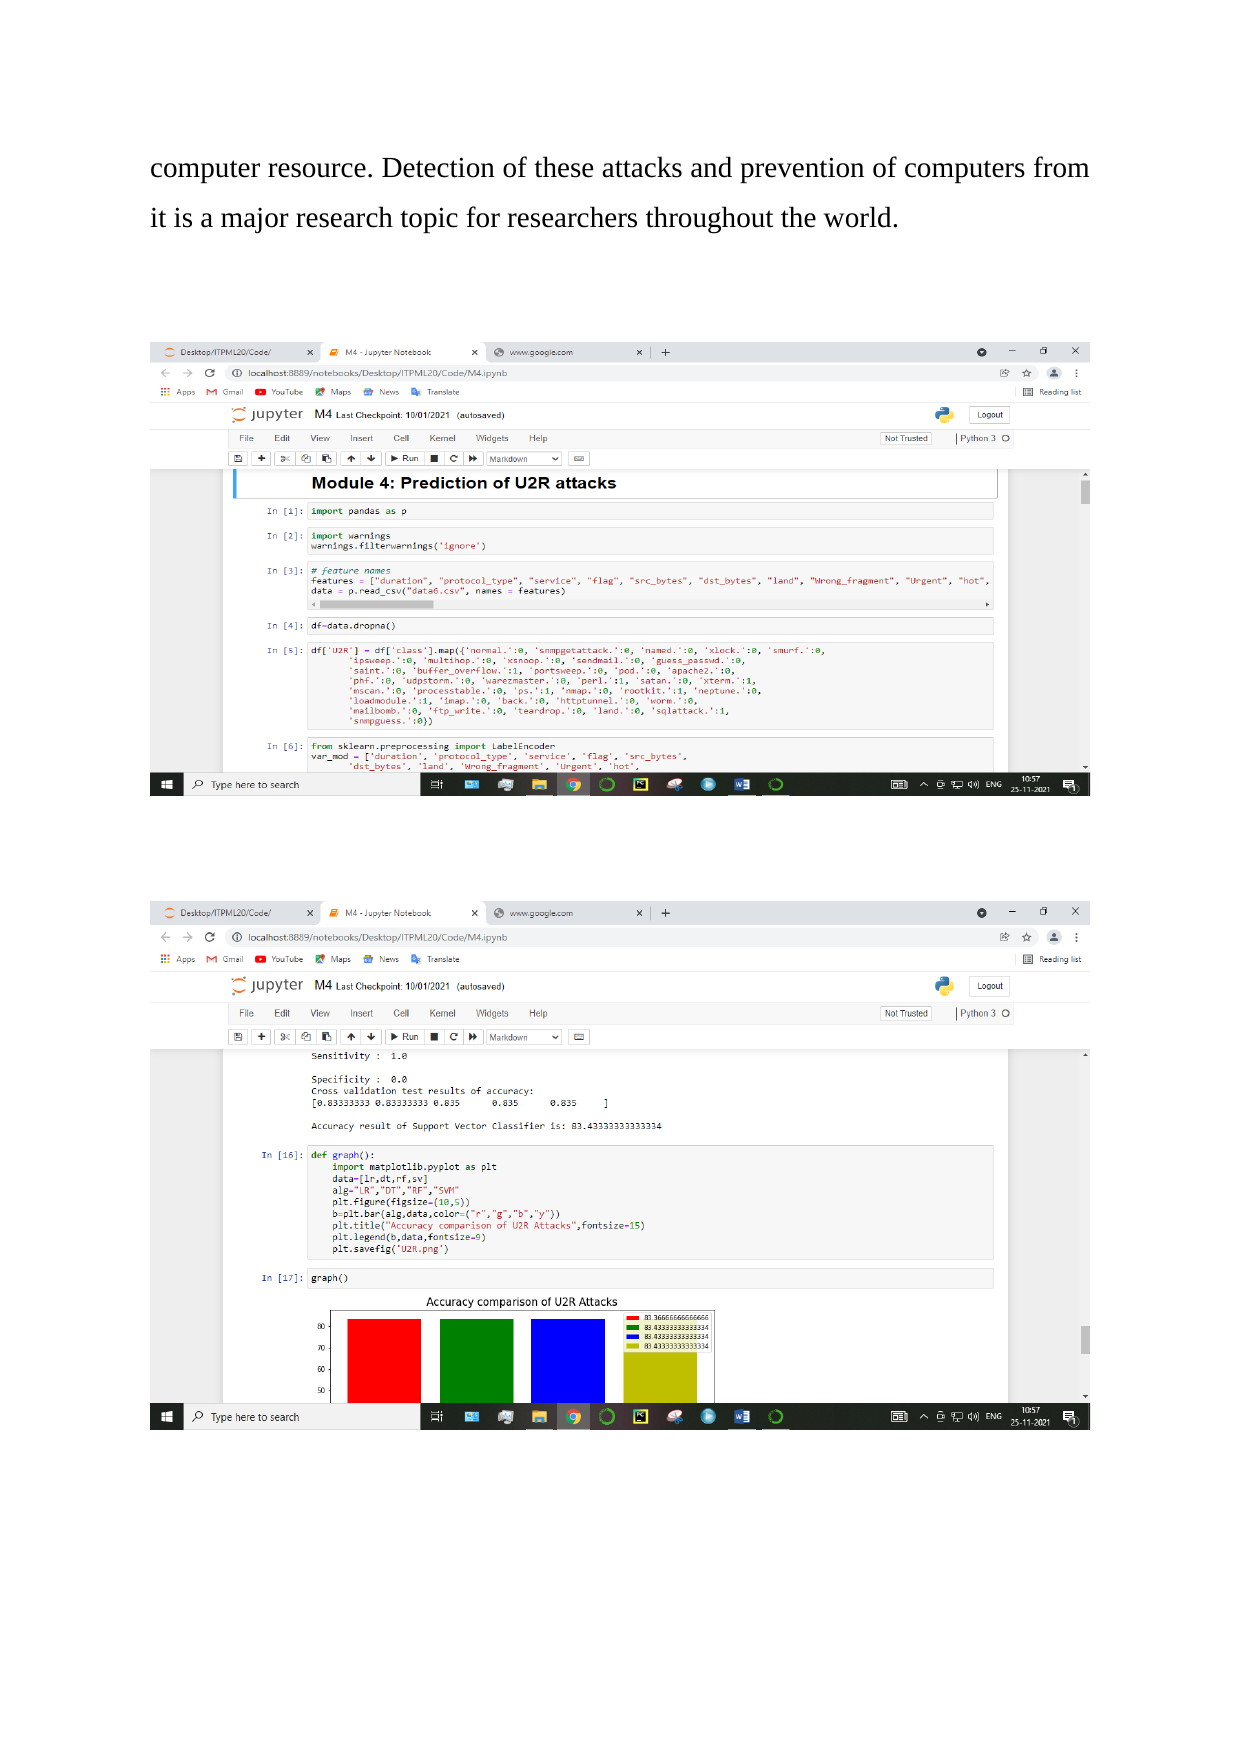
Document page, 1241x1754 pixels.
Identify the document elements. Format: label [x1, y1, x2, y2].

text [150, 150, 1090, 234]
picture [150, 901, 1091, 1430]
picture [150, 342, 1091, 796]
